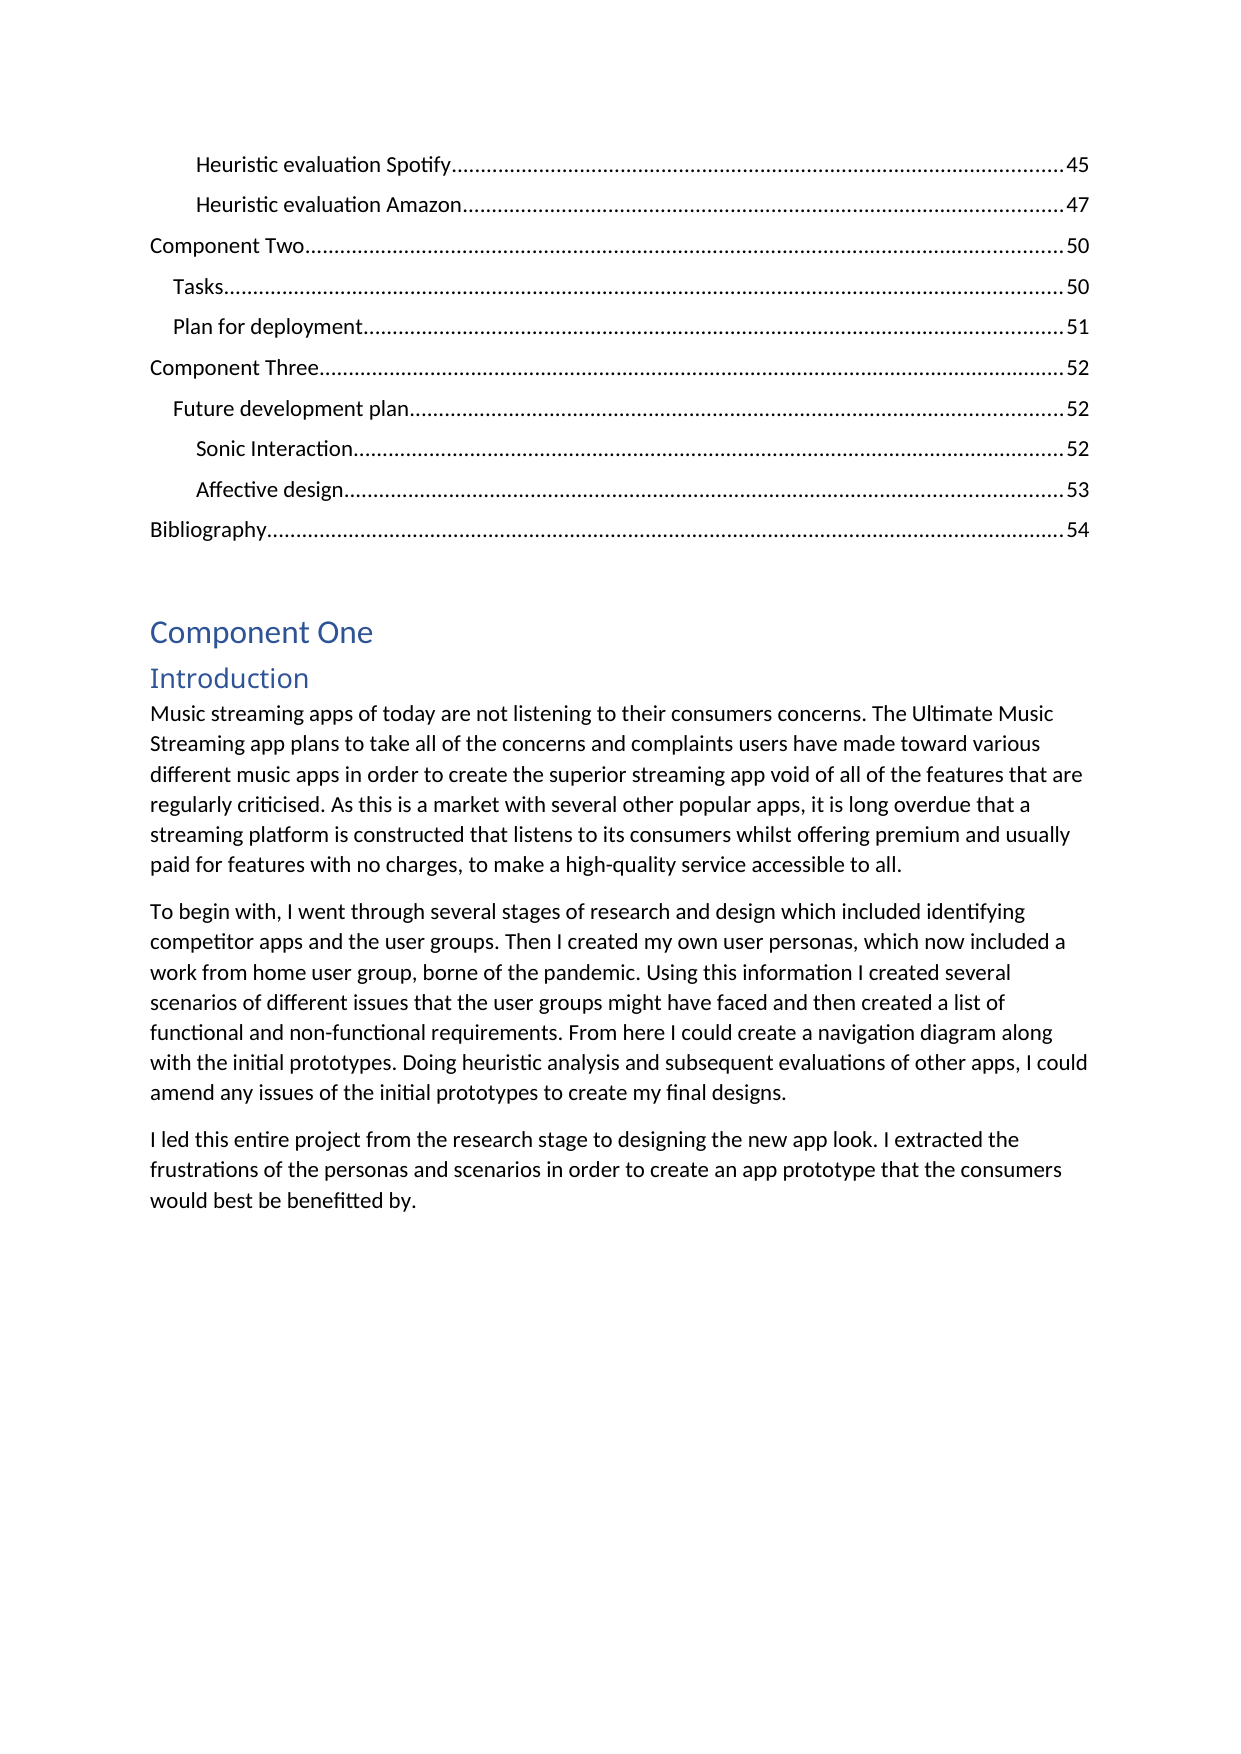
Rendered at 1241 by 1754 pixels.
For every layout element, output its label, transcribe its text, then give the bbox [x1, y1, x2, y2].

subtitle Introduction [150, 659, 1090, 696]
subtitle Component One [150, 611, 1090, 652]
text I led this entire project from the research stage to designing the new app look. I extracted the frustrations of the personas and scenarios in order to create an app prototype that the consumers would best be benefitted by. [150, 1125, 1090, 1214]
text To begin with, I went through several stages of research and design which included identifying competitor apps and the user groups. Then I created my own user personas, which now included a work from home user group, borne of the pandemic. Using this information I created several scenarios of different issues that the user groups might have faced and then created a list of functional and non-functional requirements. From here I could create a navigation diagram along with the initial prototypes. Doing heuristic analysis and subsequent evaluations of other apps, I could amend any issues of the initial prototypes to create my final designs. [150, 897, 1090, 1107]
text Music streaming apps of today are not listening to their consumers concerns. The Ultimate Music Streaming app plans to take all of the concerns and complaints users have made toward various different music apps in order to create the superior streaming app void of all of the features that are regularly criticised. As this is a market with several other popular apps, it is long overdue that a streaming platform is constructed that listens to its consumers whilst offering premium and usually paid for features with no charges, to make a high-quality service accessible to all. [150, 699, 1090, 878]
